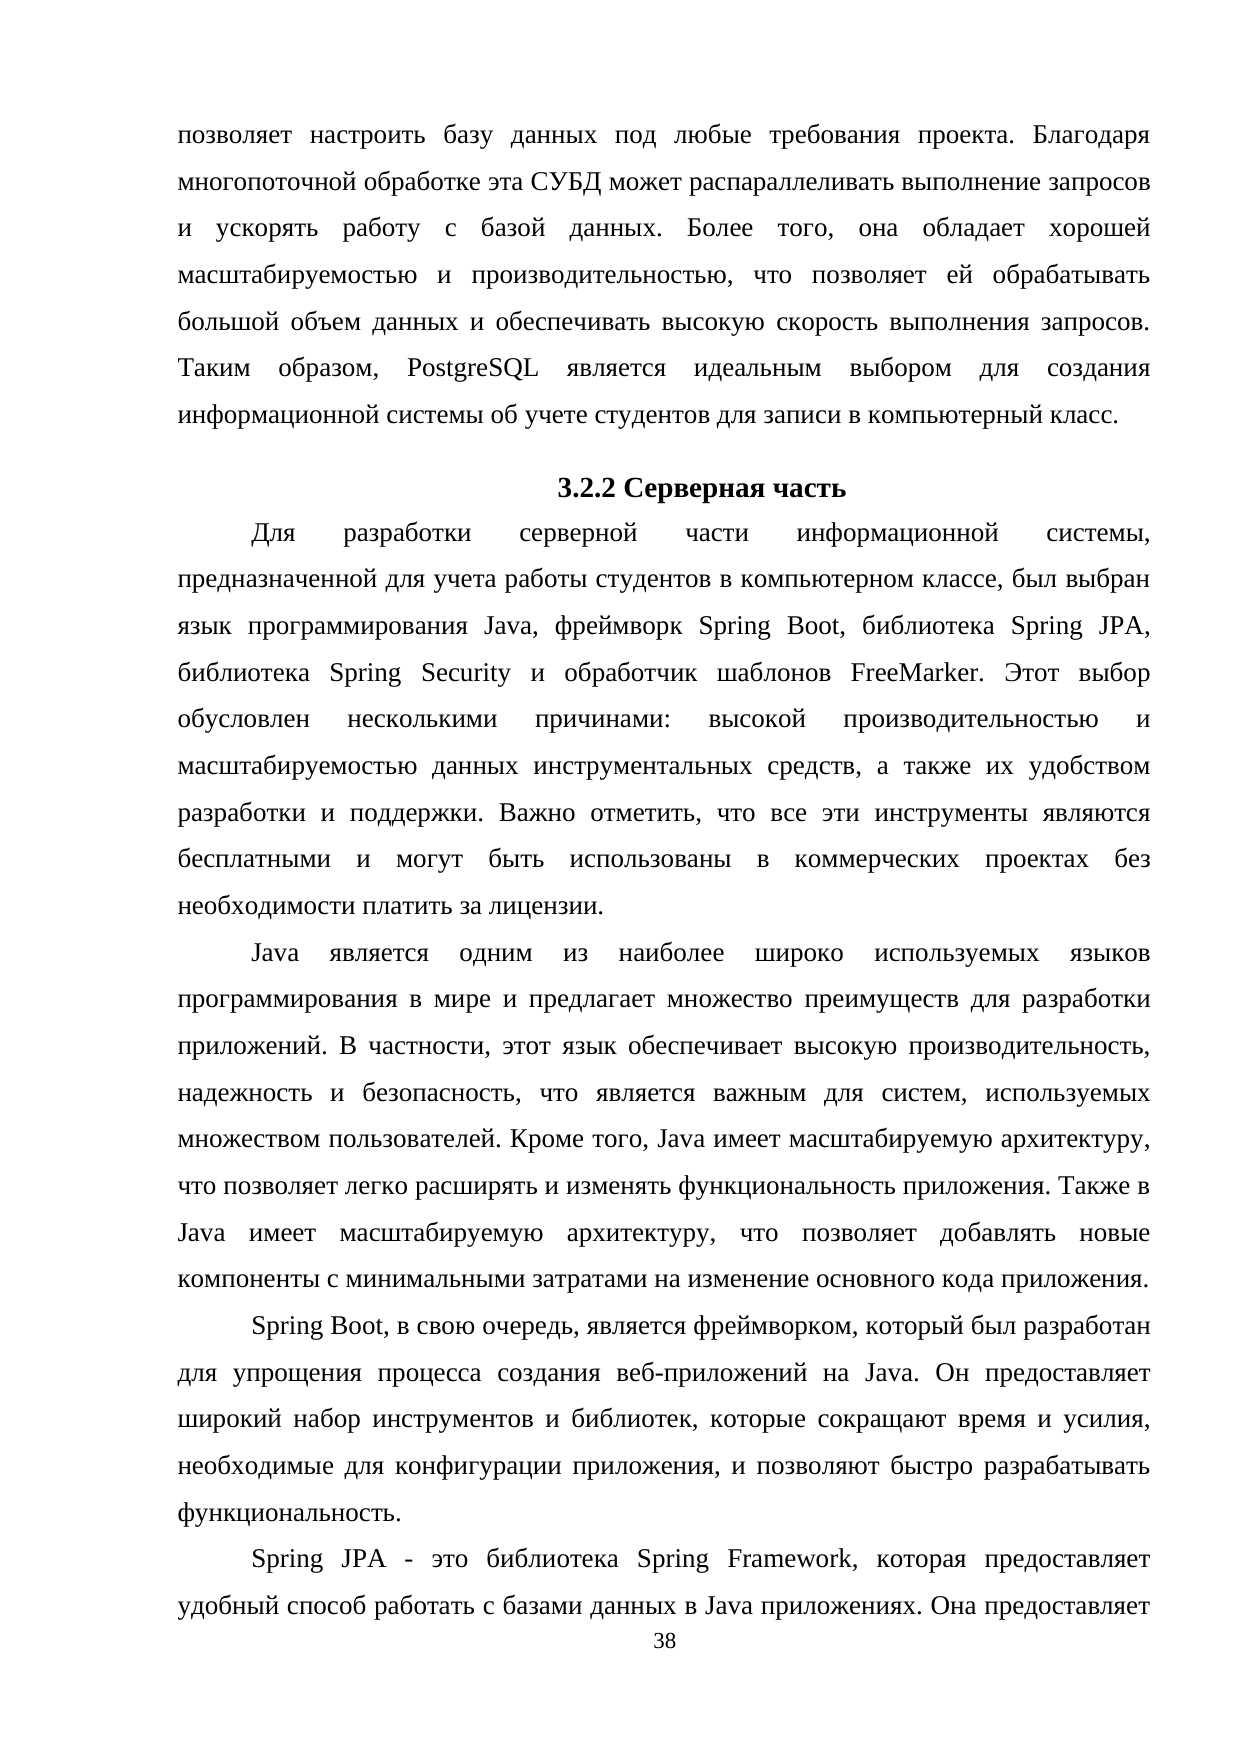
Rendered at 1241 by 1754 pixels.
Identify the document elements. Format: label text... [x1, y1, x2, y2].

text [177, 1542, 1152, 1620]
text Spring Boot, в свою очередь, является фреймворком, который был разработан для упрощения процесса создания веб-приложений на Java. Он предоставляет широкий набор инструментов и библиотек, которые сокращают время и усилия, необходимые для конфигурации приложения, и позволяют быстро разрабатывать функциональность. [177, 1309, 1152, 1527]
text Java является одним из наиболее широко используемых языков программирования в мире и предлагает множество преимуществ для разработки приложений. В частности, этот язык обеспечивает высокую производительность, надежность и безопасность, что является важным для систем, используемых множеством пользователей. Кроме того, Java имеет масштабируемую архитектуру, что позволяет легко расширять и изменять функциональность приложения. Также в Java имеет масштабируемую архитектуру, что позволяет добавлять новые компоненты с минимальными затратами на изменение основного кода приложения. [177, 936, 1152, 1294]
list Серверная часть [252, 470, 1152, 503]
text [177, 118, 1152, 429]
text Для разработки серверной части информационной системы, предназначенной для учета работы студентов в компьютерном классе, был выбран язык программирования Java, фреймворк Spring Boot, библиотека Spring JPA, библиотека Spring Security и обработчик шаблонов FreeMarker. Этот выбор обусловлен несколькими причинами: высокой производительностью и масштабируемостью данных инструментальных средств, а также их удобством разработки и поддержки. Важно отметить, что все эти инструменты являются бесплатными и могут быть использованы в коммерческих проектах без необходимости платить за лицензии. [177, 516, 1152, 920]
